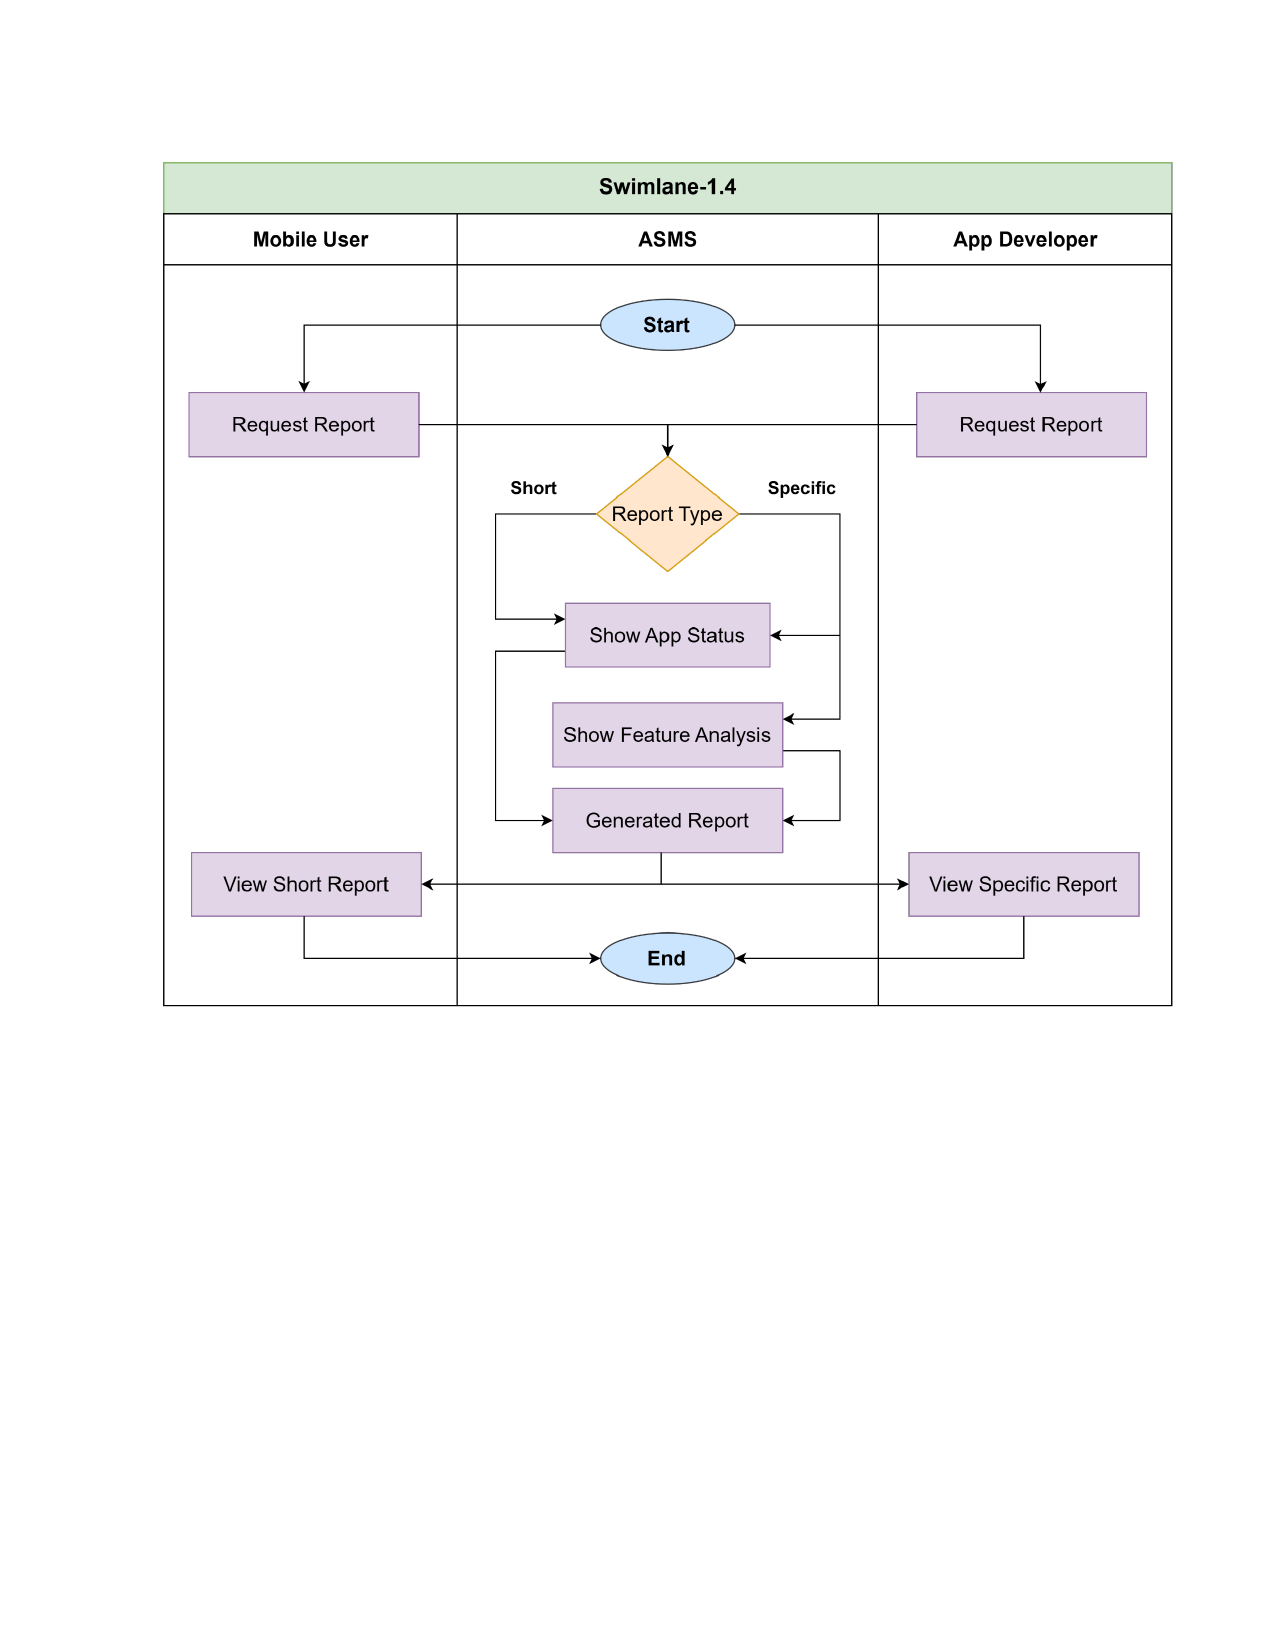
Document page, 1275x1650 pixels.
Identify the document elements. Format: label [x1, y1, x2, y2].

picture [150, 150, 1185, 1019]
